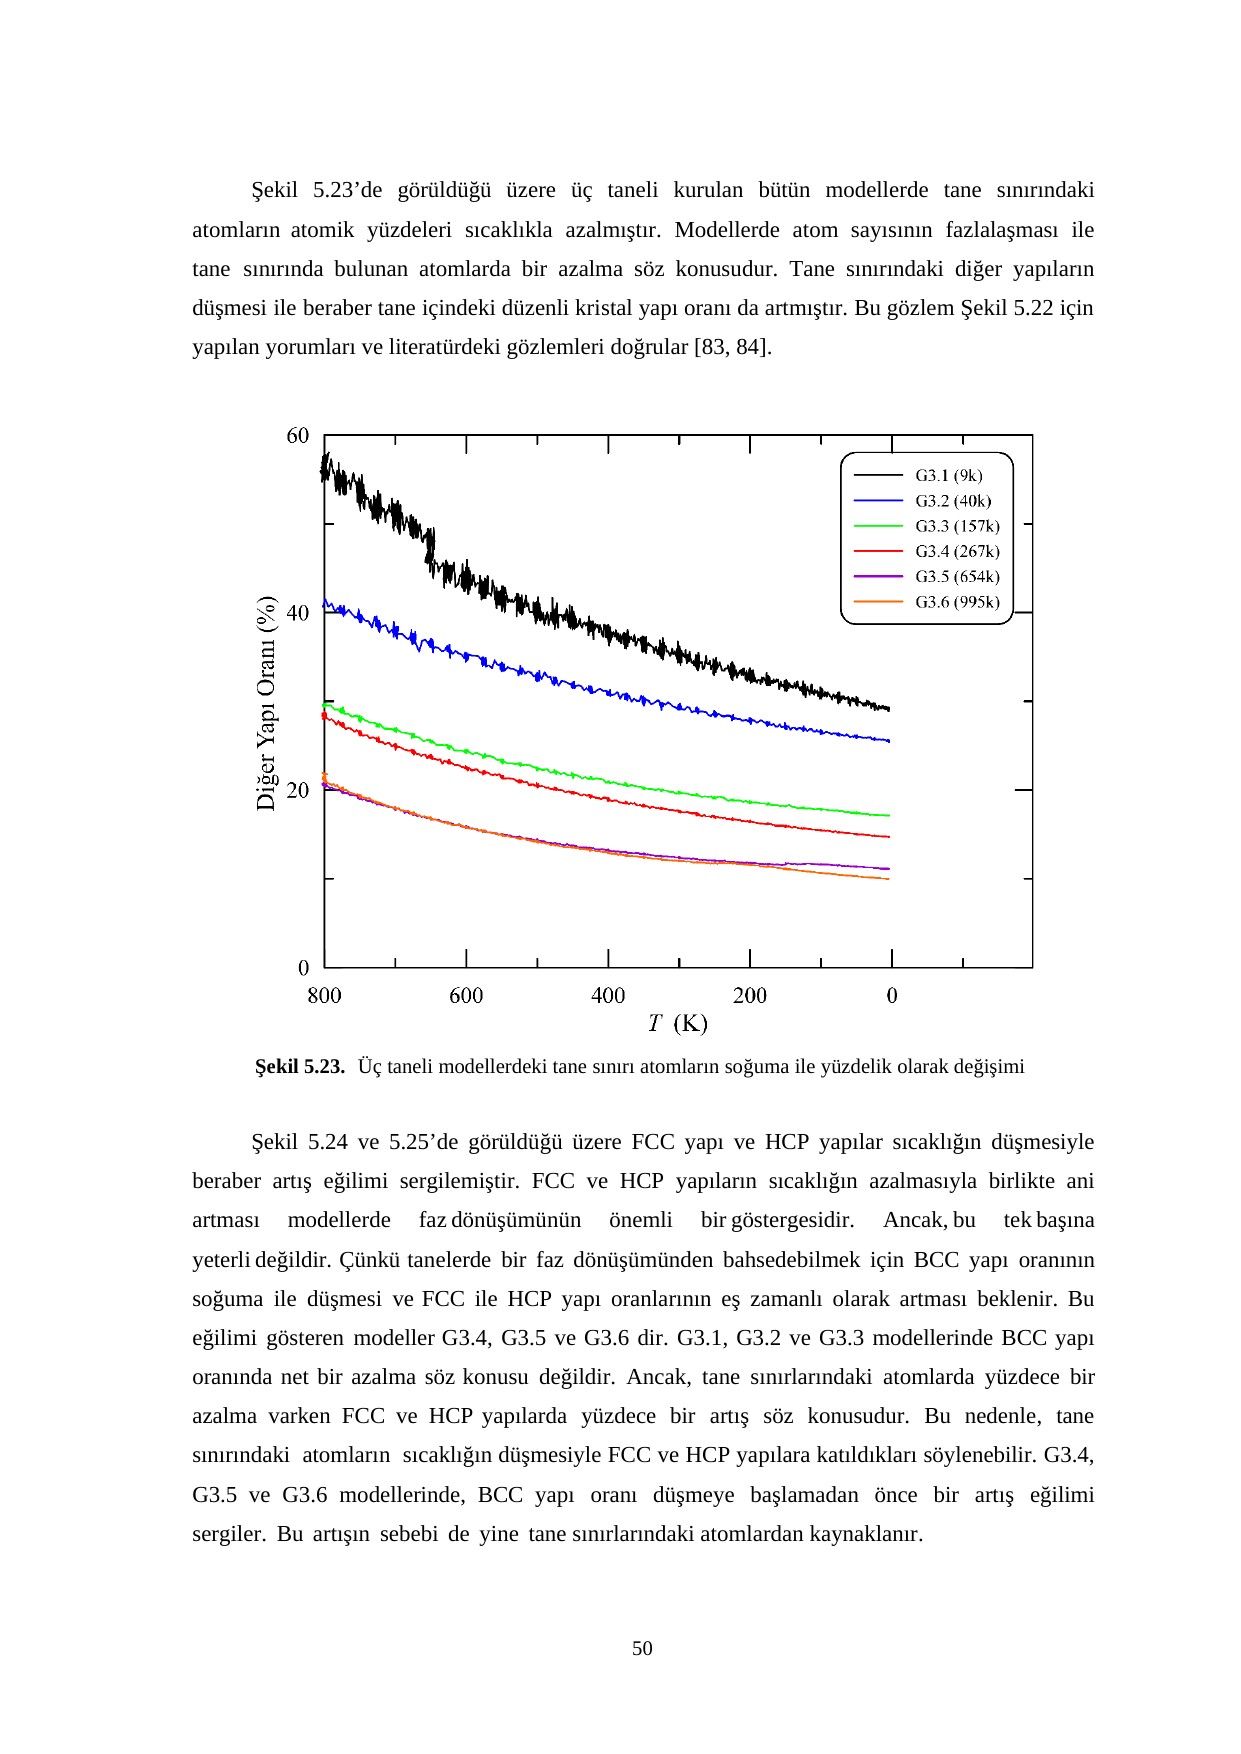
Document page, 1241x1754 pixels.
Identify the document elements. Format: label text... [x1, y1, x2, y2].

text Şekil 5.23’de görüldüğü üzere üç taneli kurulan bütün modellerde tane sınırındaki atomların atomik yüzdeleri sıcaklıkla azalmıştır. Modellerde atom sayısının fazlalaşması ile tane sınırında bulunan atomlarda bir azalma söz konusudur. Tane sınırındaki diğer yapıların düşmesi ile beraber tane içindeki düzenli kristal yapı oranı da artmıştır. Bu gözlem Şekil 5.22 için yapılan yorumları ve literatürdeki gözlemleri doğrular [83, 84]. [192, 177, 1095, 359]
picture [251, 422, 1034, 1036]
text Şekil 5.23. Üç taneli modellerdeki tane sınırı atomların soğuma ile yüzdelik olarak değişimi [255, 1054, 1154, 1078]
text Şekil 5.24 ve 5.25’de görüldüğü üzere FCC yapı ve HCP yapılar sıcaklığın düşmesiyle beraber artış eğilimi sergilemiştir. FCC ve HCP yapıların sıcaklığın azalmasıyla birlikte ani artması modellerde fazdönüşümünün önemli birgöstergesidir. Ancak,bu tekbaşına yeterlideğildir. Çünkü tanelerde bir faz dönüşümünden bahsedebilmek için BCC yapı oranının soğuma ile düşmesi ve FCC ile HCP yapı oranlarının eş zamanlı olarak artması beklenir. Bu eğilimi gösteren modeller G3.4, G3.5 ve G3.6 dir. G3.1, G3.2 ve G3.3 modellerinde BCC yapı oranında net bir azalma söz konusu değildir. Ancak, tane sınırlarındaki atomlarda yüzdece bir azalma varken FCC ve HCP yapılarda yüzdece bir artış söz konusudur. Bu nedenle, tane sınırındaki atomların sıcaklığın düşmesiyle FCC ve HCP yapılara katıldıkları söylenebilir. G3.4, G3.5 ve G3.6 modellerinde, BCC yapı oranı düşmeye başlamadan önce bir artış eğilimi sergiler. Bu artışın sebebi de yine tane sınırlarındaki atomlardan kaynaklanır. [192, 1128, 1095, 1546]
text 50 [632, 1636, 1154, 1660]
